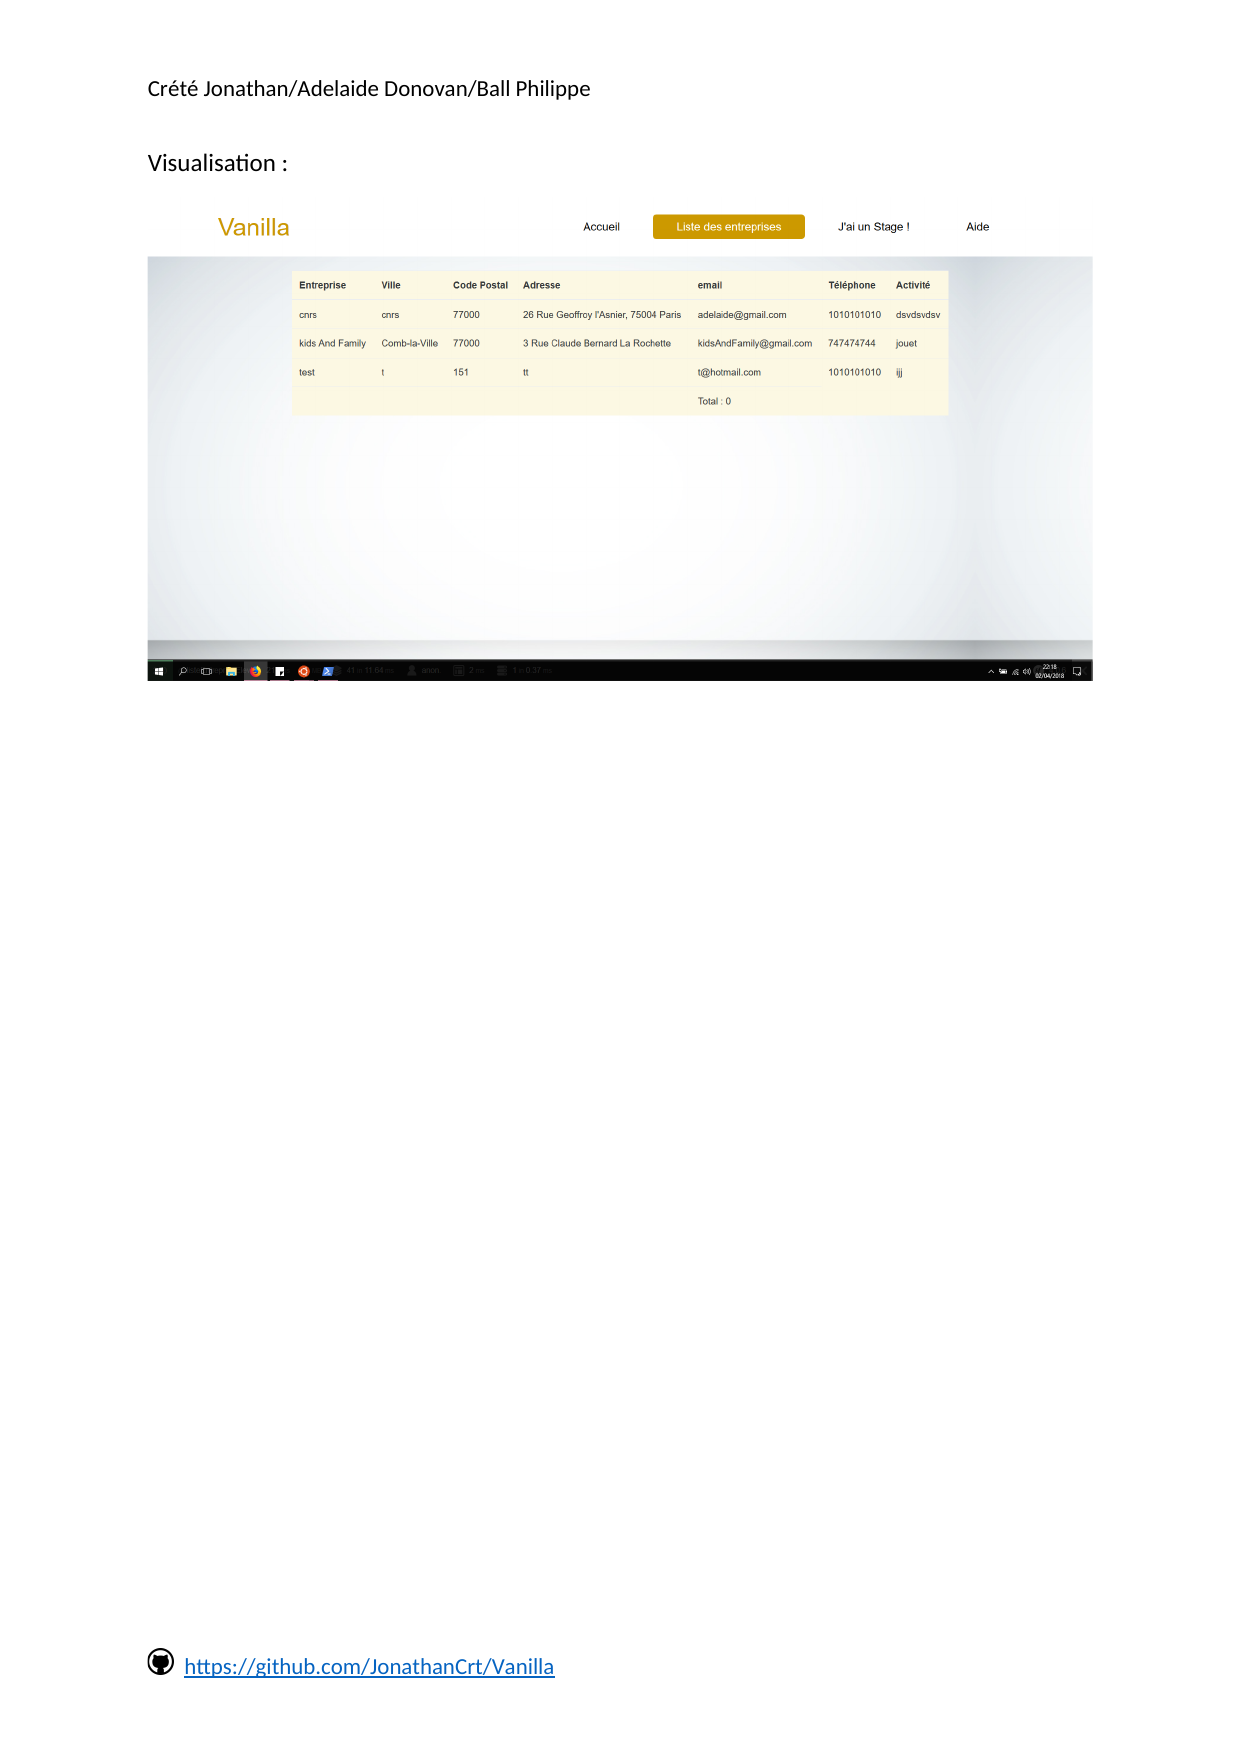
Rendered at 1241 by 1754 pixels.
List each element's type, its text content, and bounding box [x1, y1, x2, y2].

picture [147, 1648, 174, 1675]
text Visualisation : [148, 148, 1093, 178]
picture [147, 197, 1093, 681]
